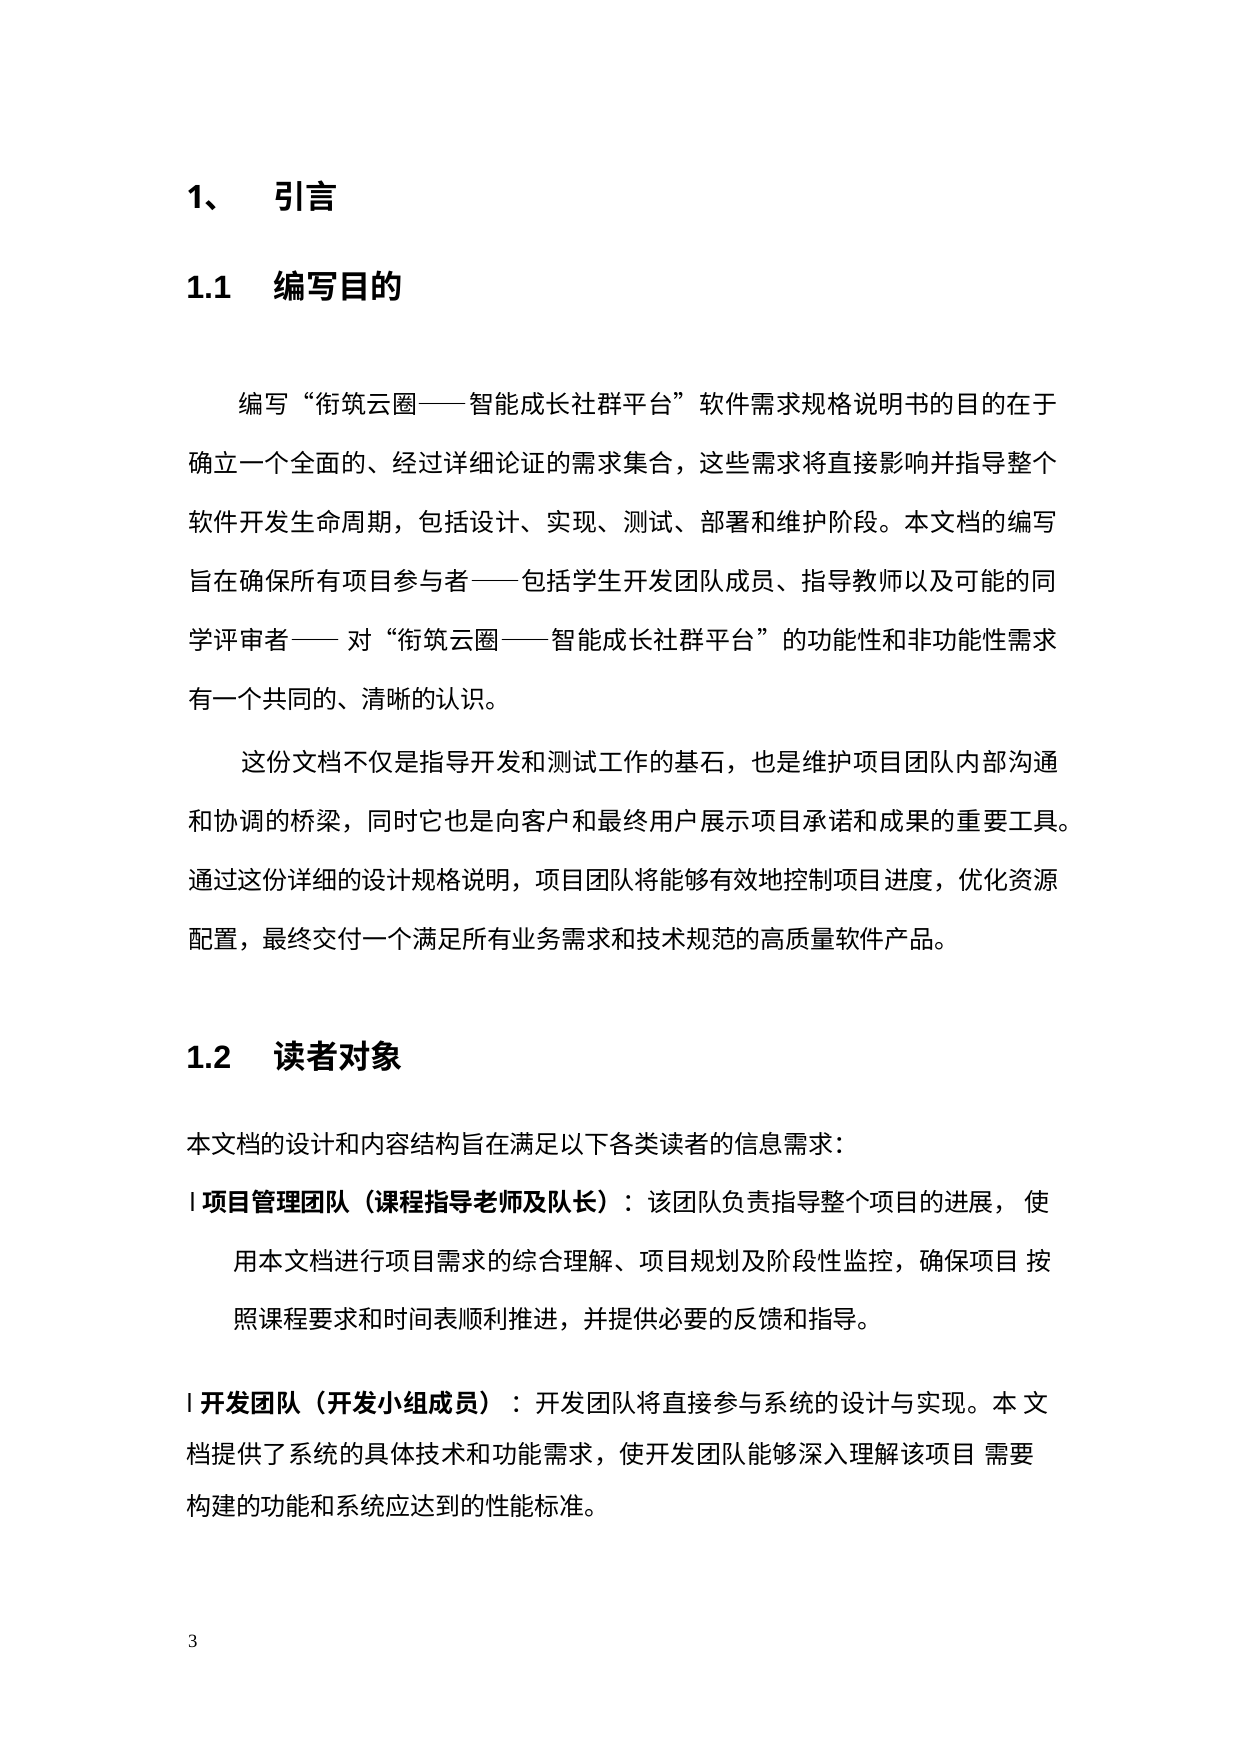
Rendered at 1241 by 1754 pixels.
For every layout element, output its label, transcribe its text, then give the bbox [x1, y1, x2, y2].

subtitle 编写目的 [186, 264, 1058, 308]
text 编写“衔筑云圈——智能成长社群平台”软件需求规格说明书的目的在于确立一个全面的、经过详细论证的需求集合，这些需求将直接影响并指导整个软件开发生命周期，包括设计、实现、测试、部署和维护阶段。本文档的编写旨在确保所有项目参与者——包括学生开发团队成员、指导教师以及可能的同学评审者—— 对“衔筑云圈——智能成长社群平台”的功能性和非功能性需求有一个共同的、清晰的认识。 [188, 384, 1058, 716]
subtitle 引言 [186, 180, 1058, 216]
text 这份文档不仅是指导开发和测试工作的基石，也是维护项目团队内部沟通和协调的桥梁，同时它也是向客户和最终用户展示项目承诺和成果的重要工具。通过这份详细的设计规格说明，项目团队将能够有效地控制项目进度，优化资源配置，最终交付一个满足所有业务需求和技术规范的高质量软件产品。 [188, 742, 1058, 955]
text l 项目管理团队（课程指导老师及队长）：该团队负责指导整个项目的进展， 使用本文档进行项目需求的综合理解、项目规划及阶段性监控，确保项目 按照课程要求和时间表顺利推进，并提供必要的反馈和指导。 [189, 1183, 1053, 1336]
text 本文档的设计和内容结构旨在满足以下各类读者的信息需求： [186, 1126, 1058, 1160]
text l 开发团队（开发小组成员） ：开发团队将直接参与系统的设计与实现。本 文档提供了系统的具体技术和功能需求，使开发团队能够深入理解该项目 需要构建的功能和系统应达到的性能标准。 [186, 1383, 1057, 1523]
subtitle 读者对象 [186, 1033, 1058, 1077]
